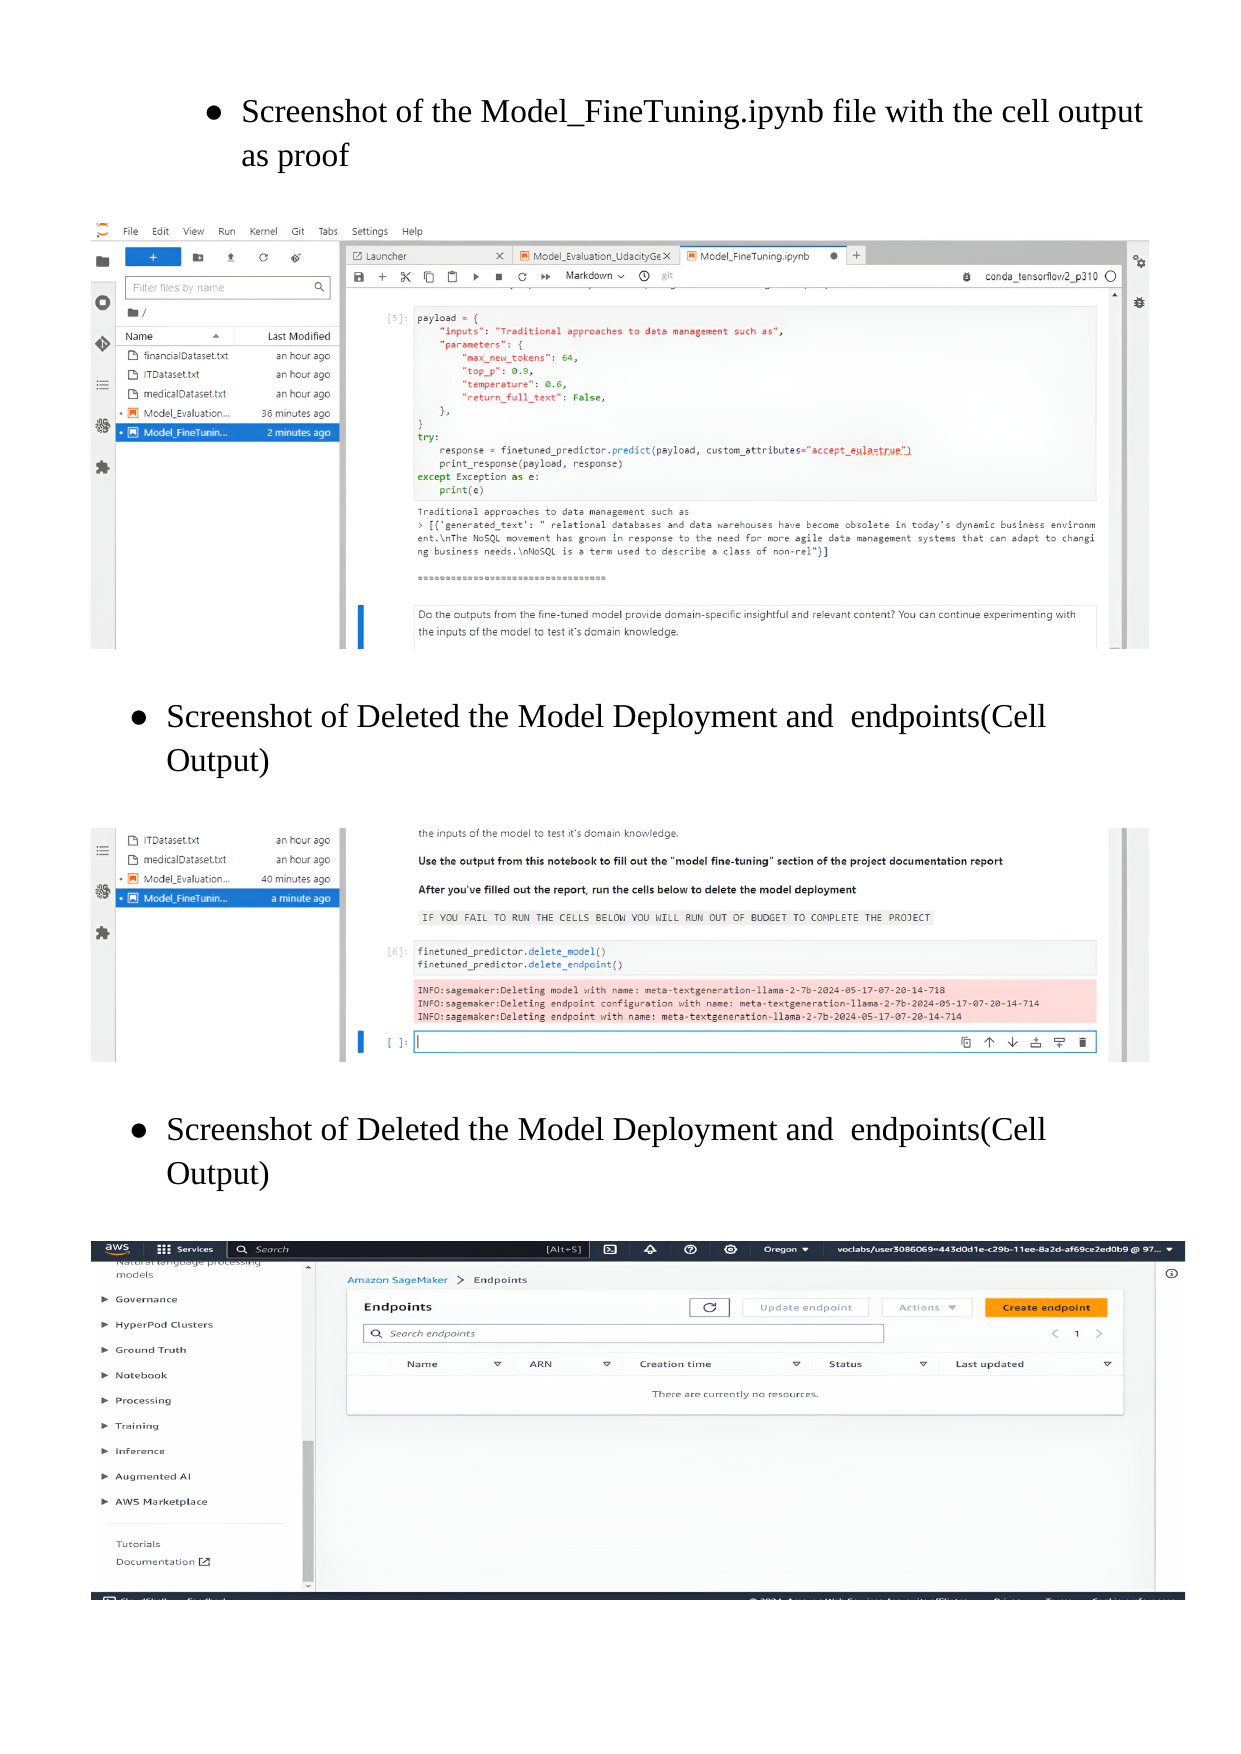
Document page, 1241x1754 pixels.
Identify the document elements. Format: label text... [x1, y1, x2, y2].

picture [91, 828, 1150, 1062]
list Screenshot of Deleted the Model Deployment and endpoints(Cell Output) [128, 1109, 1149, 1192]
list Screenshot of Deleted the Model Deployment and endpoints(Cell Output) [128, 696, 1149, 778]
picture [91, 1241, 1186, 1600]
list Screenshot of the Model_FineTuning.ipynb file with the cell output as proof [203, 91, 1149, 173]
picture [91, 223, 1150, 649]
